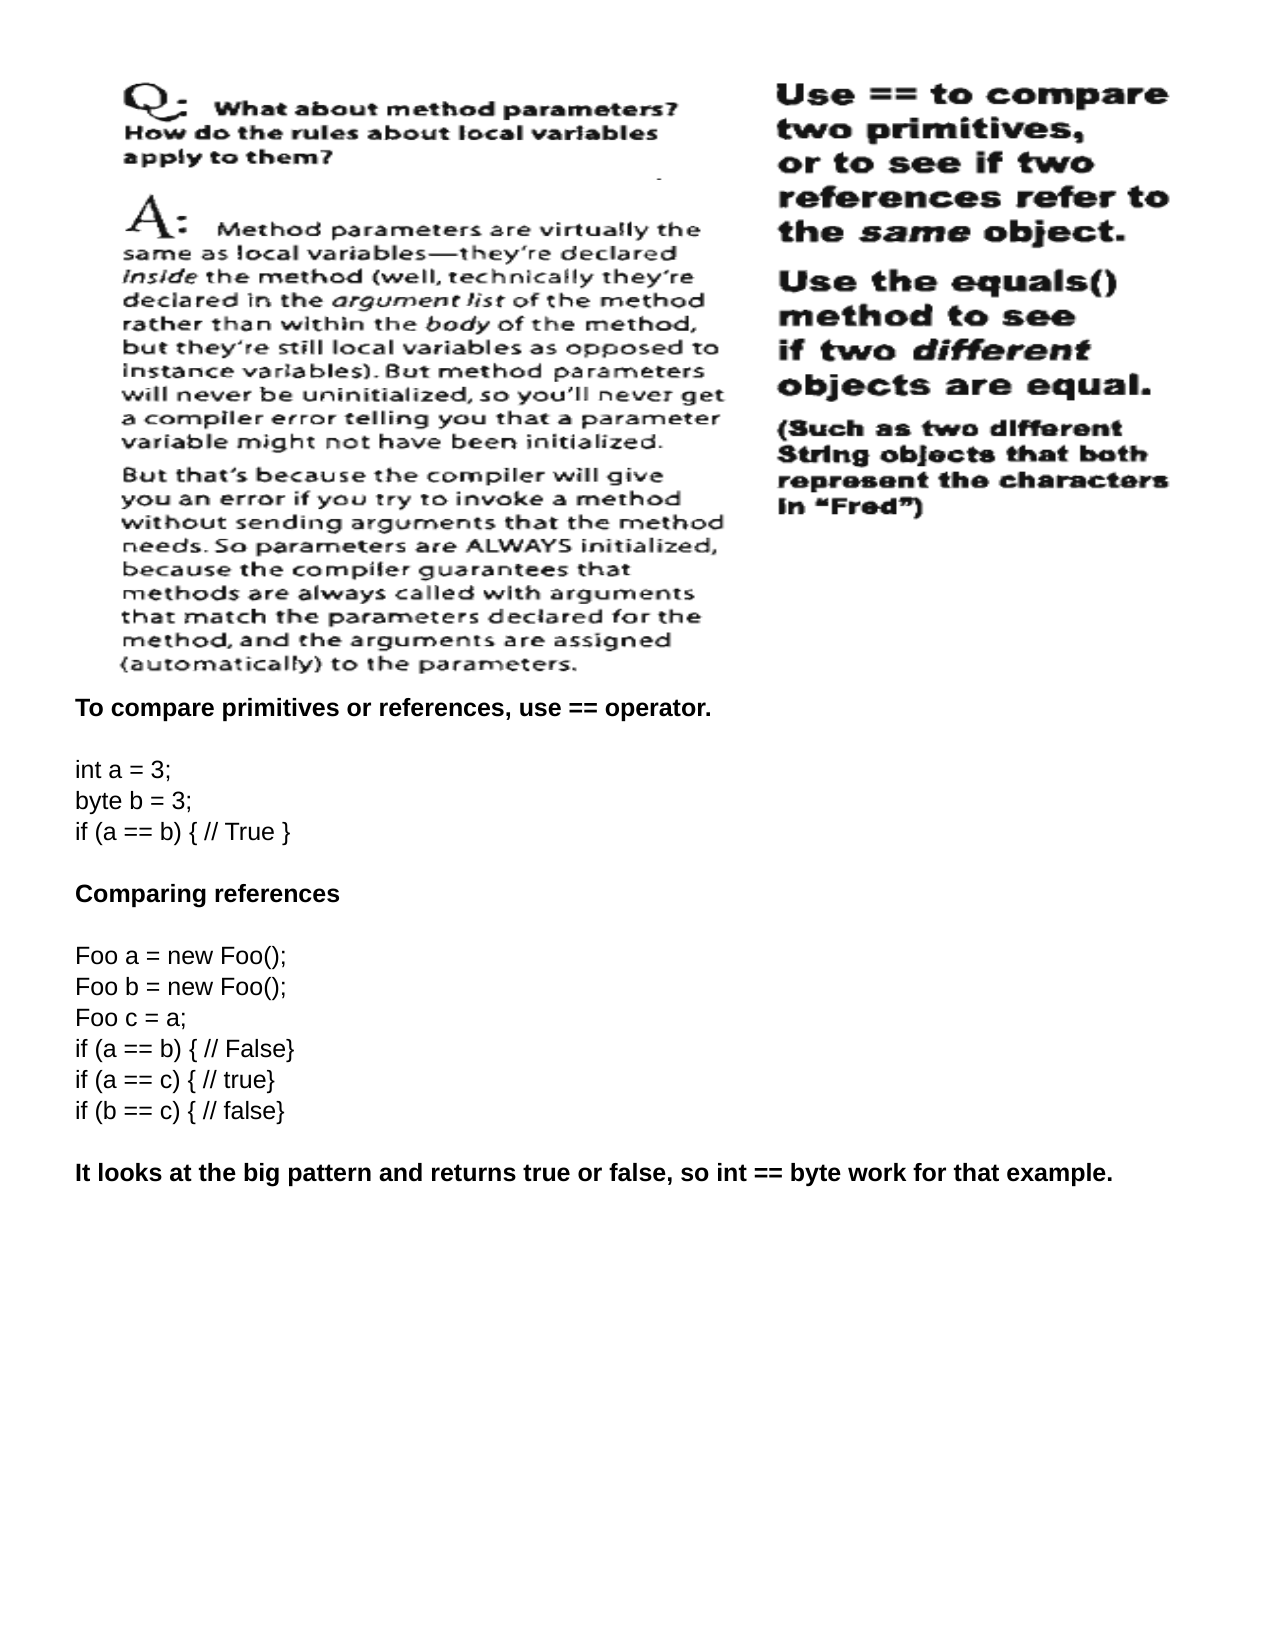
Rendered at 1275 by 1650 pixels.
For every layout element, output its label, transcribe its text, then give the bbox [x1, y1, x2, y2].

picture [768, 75, 1183, 524]
picture [75, 75, 754, 685]
